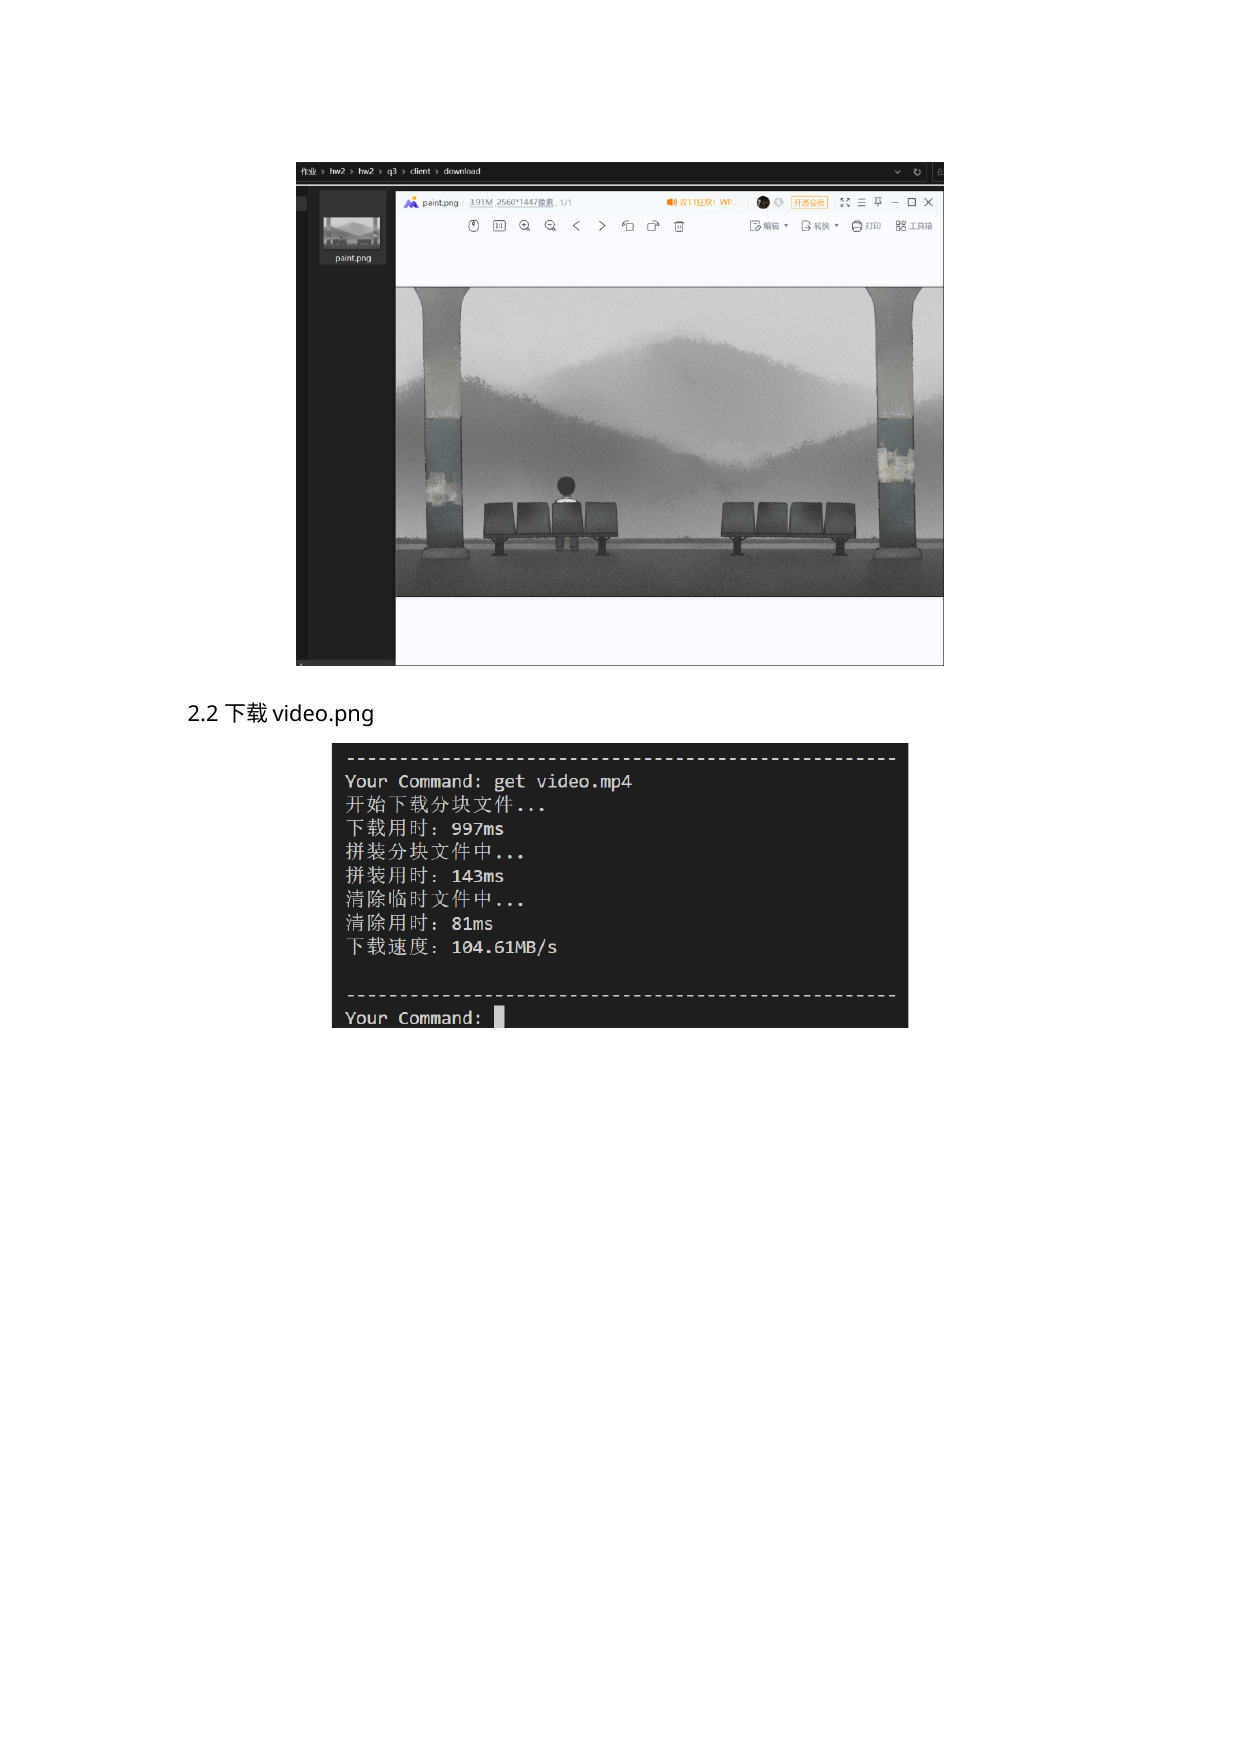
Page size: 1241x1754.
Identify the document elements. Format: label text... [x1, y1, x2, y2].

picture [331, 743, 909, 1028]
text 2.2 下载video.png [187, 695, 1053, 728]
picture [296, 162, 944, 666]
